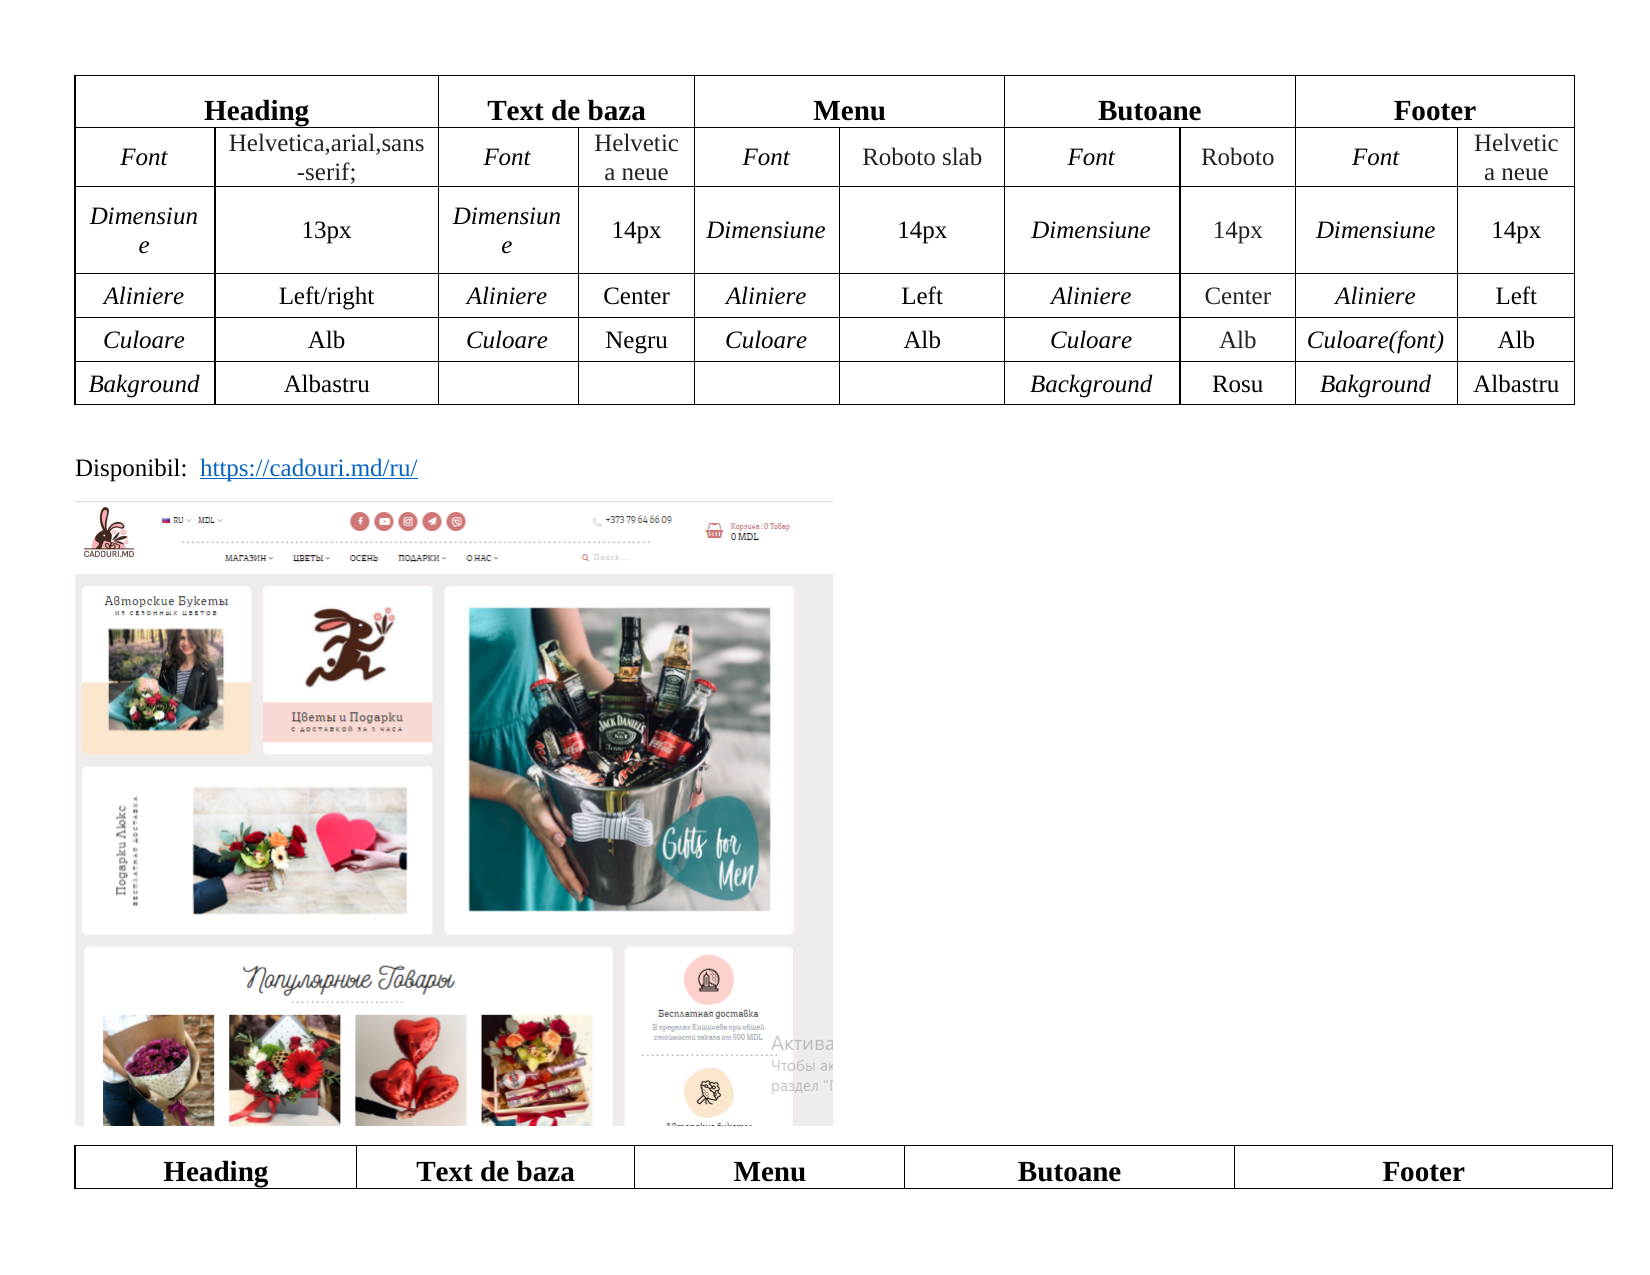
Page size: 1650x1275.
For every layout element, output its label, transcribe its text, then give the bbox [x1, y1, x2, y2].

table_cell Roboto [1181, 128, 1295, 186]
table_cell Font [76, 128, 214, 186]
table_cell Albastru [1458, 362, 1574, 404]
table_cell Aliniere [439, 274, 578, 317]
table_cell Bakground [1296, 362, 1457, 404]
text Disponibil: https://cadouri.md/ru/ [75, 453, 1575, 482]
table_cell Helvetica neue [1458, 128, 1574, 186]
table_cell Roboto slab [840, 128, 1004, 186]
table_cell Culoare(font) [1296, 318, 1457, 361]
table_cell Background [1005, 362, 1179, 404]
table_cell 14px [1181, 187, 1295, 273]
table_header Butoane [905, 1146, 1234, 1188]
table_cell Culoare [695, 318, 839, 361]
table_cell Negru [579, 318, 694, 361]
table_cell Dimensiune [1296, 187, 1457, 273]
table_header Butoane [1005, 76, 1295, 127]
table_cell [439, 362, 578, 404]
table_cell Dimensiune [76, 187, 214, 273]
table_cell [840, 362, 1004, 404]
table_header Heading [76, 1146, 356, 1188]
table_cell 14px [840, 187, 1004, 273]
table_cell Helvetica neue [579, 128, 694, 186]
table_cell Center [579, 274, 694, 317]
table_header Footer [1235, 1146, 1612, 1188]
table_cell 14px [1458, 187, 1574, 273]
table_cell Font [1296, 128, 1457, 186]
table_cell 14px [579, 187, 694, 273]
table_cell Aliniere [695, 274, 839, 317]
table_cell Dimensiune [1005, 187, 1179, 273]
table_cell Alb [1181, 318, 1295, 361]
table_cell Font [695, 128, 839, 186]
table_cell Left [1458, 274, 1574, 317]
table_header Text de baza [439, 76, 694, 127]
table_header Text de baza [357, 1146, 634, 1188]
table_cell Culoare [76, 318, 214, 361]
table_cell Aliniere [76, 274, 214, 317]
table_cell [695, 362, 839, 404]
table_cell Left [840, 274, 1004, 317]
table_header Menu [635, 1146, 904, 1188]
table_cell Left/right [216, 274, 438, 317]
table_cell 13px [216, 187, 438, 273]
table_header Heading [76, 76, 438, 127]
table_cell Font [439, 128, 578, 186]
table_cell [579, 362, 694, 404]
table_cell Culoare [439, 318, 578, 361]
table_cell Rosu [1181, 362, 1295, 404]
table_cell Aliniere [1005, 274, 1179, 317]
picture [75, 500, 833, 1126]
table_cell Alb [840, 318, 1004, 361]
table_cell Dimensiune [695, 187, 839, 273]
table_cell Font [1005, 128, 1179, 186]
table_cell Alb [216, 318, 438, 361]
table_cell Helvetica,arial,sans-serif; [216, 128, 438, 186]
table_cell Dimensiune [439, 187, 578, 273]
table_header Menu [695, 76, 1004, 127]
table_cell Alb [1458, 318, 1574, 361]
table_header Footer [1296, 76, 1574, 127]
table_cell Aliniere [1296, 274, 1457, 317]
table_cell Albastru [216, 362, 438, 404]
table_cell Center [1181, 274, 1295, 317]
table_cell Culoare [1005, 318, 1179, 361]
table_cell Bakground [76, 362, 214, 404]
